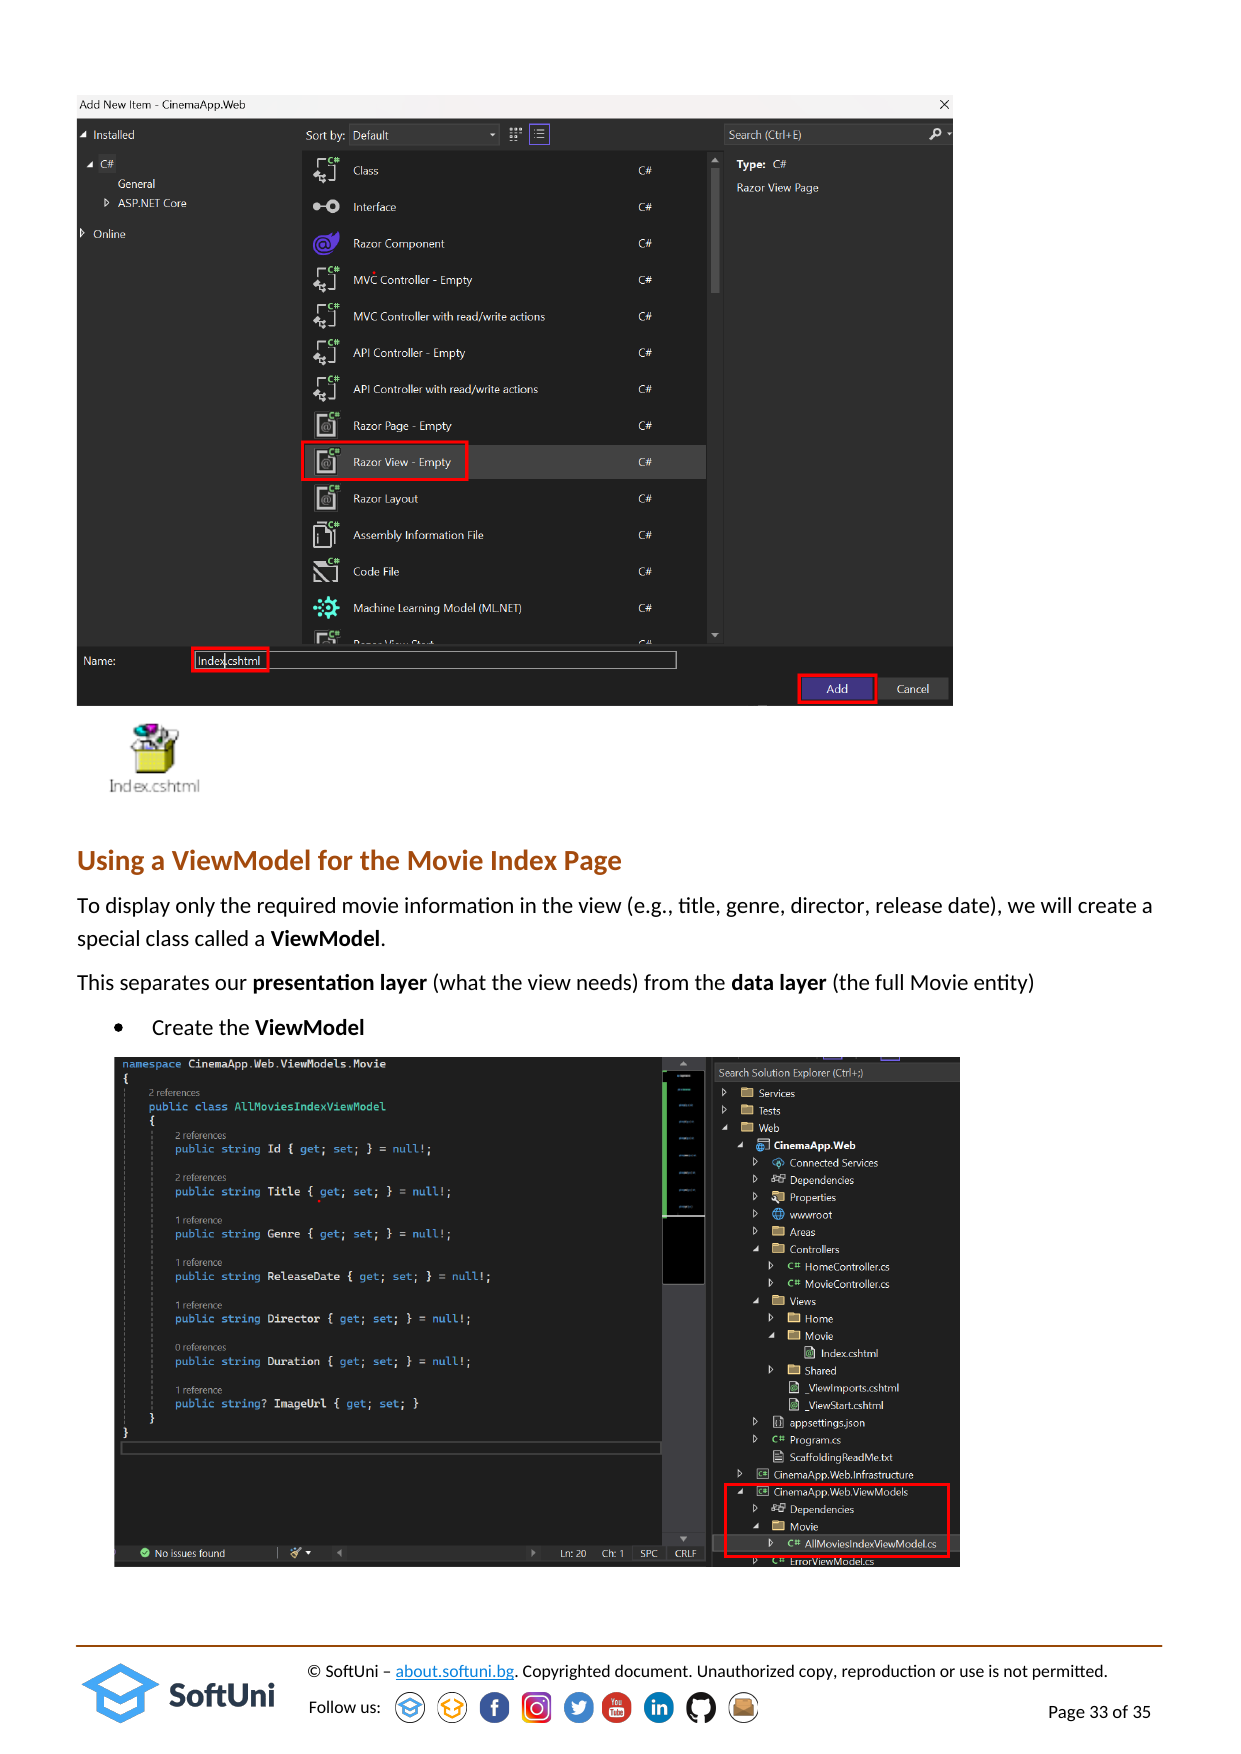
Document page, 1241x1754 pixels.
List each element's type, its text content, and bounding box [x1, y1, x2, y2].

picture [602, 1692, 632, 1723]
picture [395, 1692, 425, 1723]
text This separates our presentation layer (what the view needs) from the data layer (the full Movie entity) [77, 968, 1163, 997]
subtitle Using a ViewModel for the Movie Index Page [77, 842, 1163, 878]
picture [479, 1692, 510, 1723]
picture [76, 95, 953, 706]
picture [665, 1692, 674, 1701]
picture [658, 1705, 667, 1714]
picture [686, 1692, 716, 1723]
list Create the ViewModel [114, 1013, 1163, 1041]
picture [564, 1692, 594, 1723]
picture [728, 1692, 758, 1723]
picture [521, 1692, 552, 1723]
text To display only the required movie information in the view (e.g., title, genre, director, release date), we will create a special class called a ViewModel. [77, 892, 1163, 952]
picture [437, 1692, 467, 1723]
picture [644, 1692, 653, 1701]
picture [114, 1057, 960, 1567]
picture [665, 1714, 674, 1723]
picture [75, 1658, 281, 1729]
picture [644, 1714, 653, 1723]
